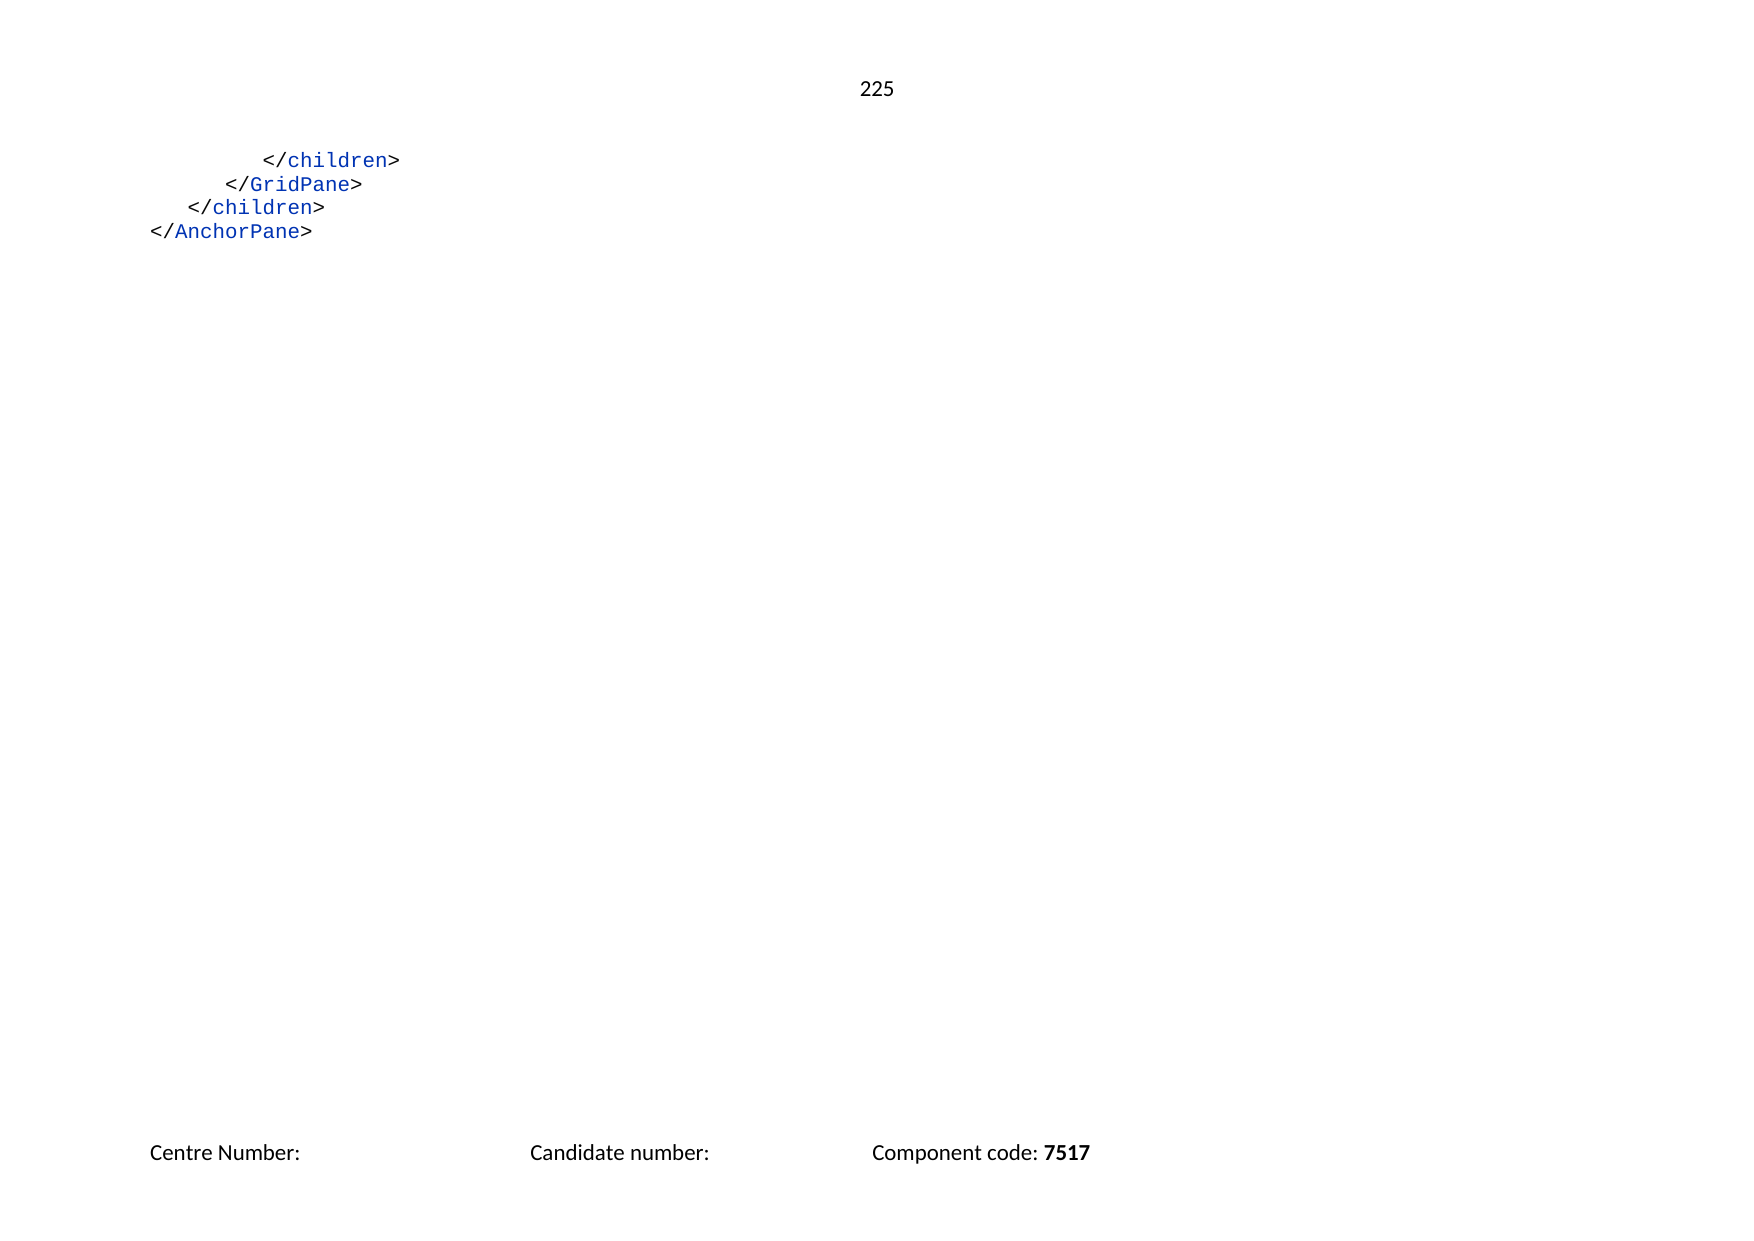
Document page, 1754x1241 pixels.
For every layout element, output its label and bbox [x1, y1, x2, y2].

text [150, 150, 1604, 244]
